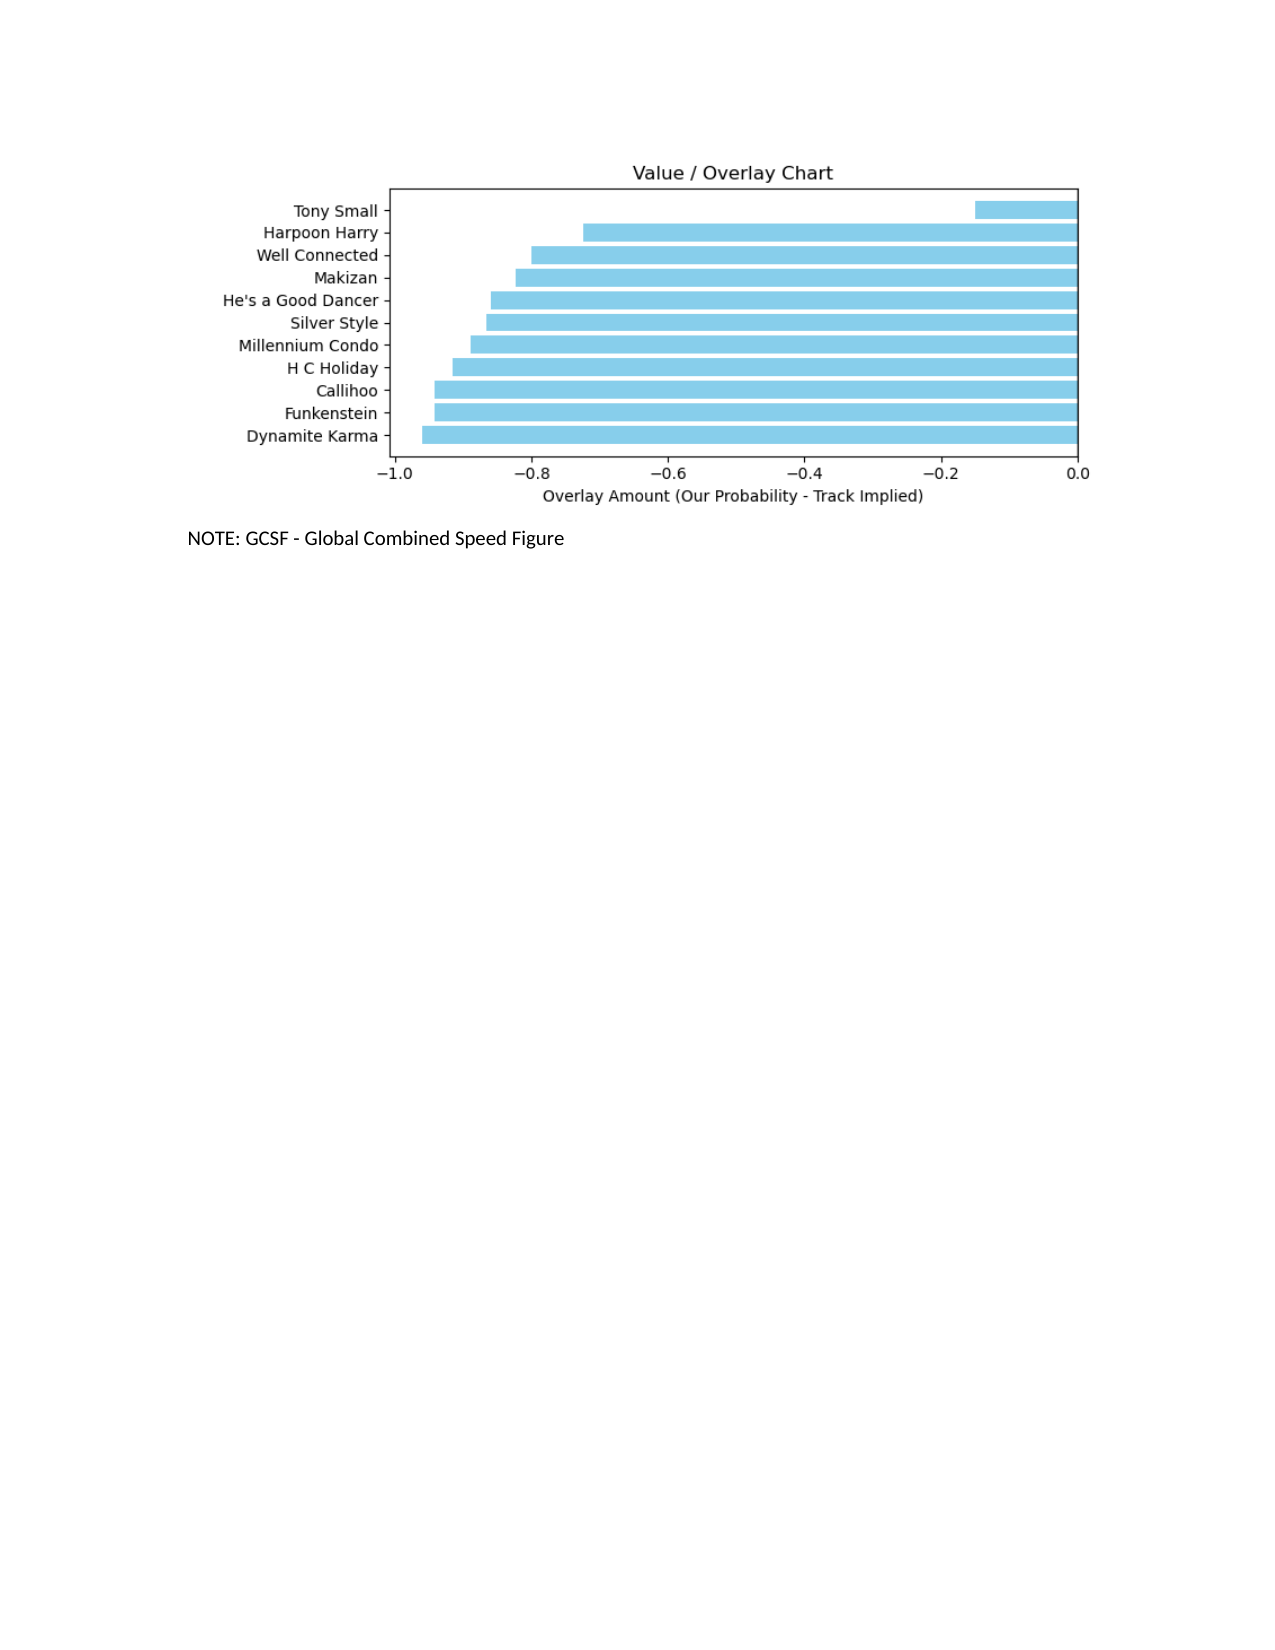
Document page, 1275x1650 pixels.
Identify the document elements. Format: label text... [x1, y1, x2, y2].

text NOTE: GCSF - Global Combined Speed Figure [187, 525, 1087, 550]
picture [206, 150, 1107, 522]
